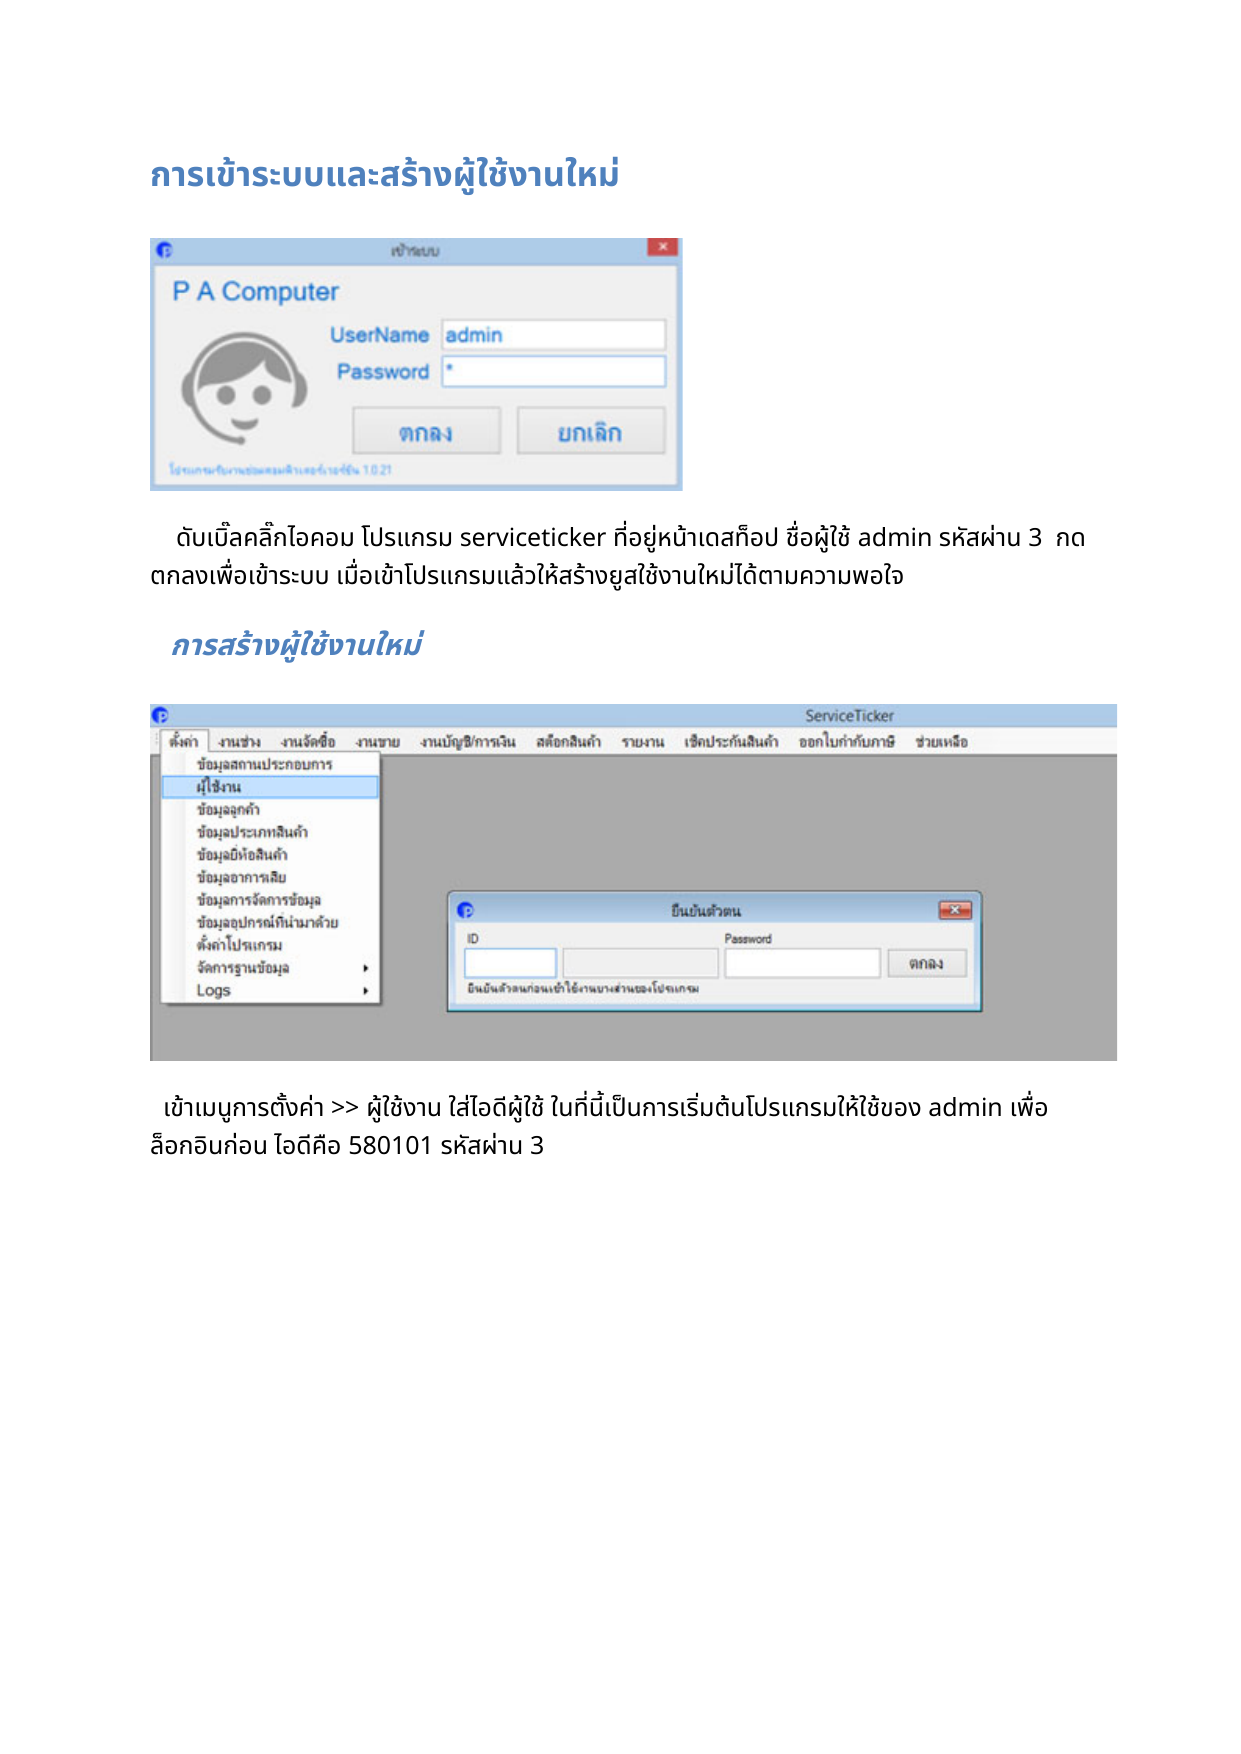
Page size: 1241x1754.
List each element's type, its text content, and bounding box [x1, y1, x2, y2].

picture [150, 238, 683, 491]
text เข้าเมนูการตั้งค่า >> ผู้ใช้งาน ใส่ไอดีผู้ใช้ ในที่นี้เป็นการเริ่มต้นโปรแกรมให้ใช้ของ admin เพื่อล็อกอินก่อน ไอดีคือ 580101 รหัสผ่าน 3 [150, 1090, 1090, 1166]
subtitle การเข้าระบบและสร้างผู้ใช้งานใหม่ [150, 150, 1090, 202]
text ดับเบิ๊ลคลิ๊กไอคอม โปรแกรม serviceticker ที่อยู่หน้าเดสท็อป ชื่อผู้ใช้ admin รหัสผ่าน 3 กดตกลงเพื่อเข้าระบบ เมื่อเข้าโปรแกรมแล้วให้สร้างยูสใช้งานใหม่ได้ตามความพอใจ [150, 519, 1090, 595]
subtitle การสร้างผู้ใช้งานใหม่ [150, 624, 1090, 669]
picture [150, 704, 1118, 1061]
